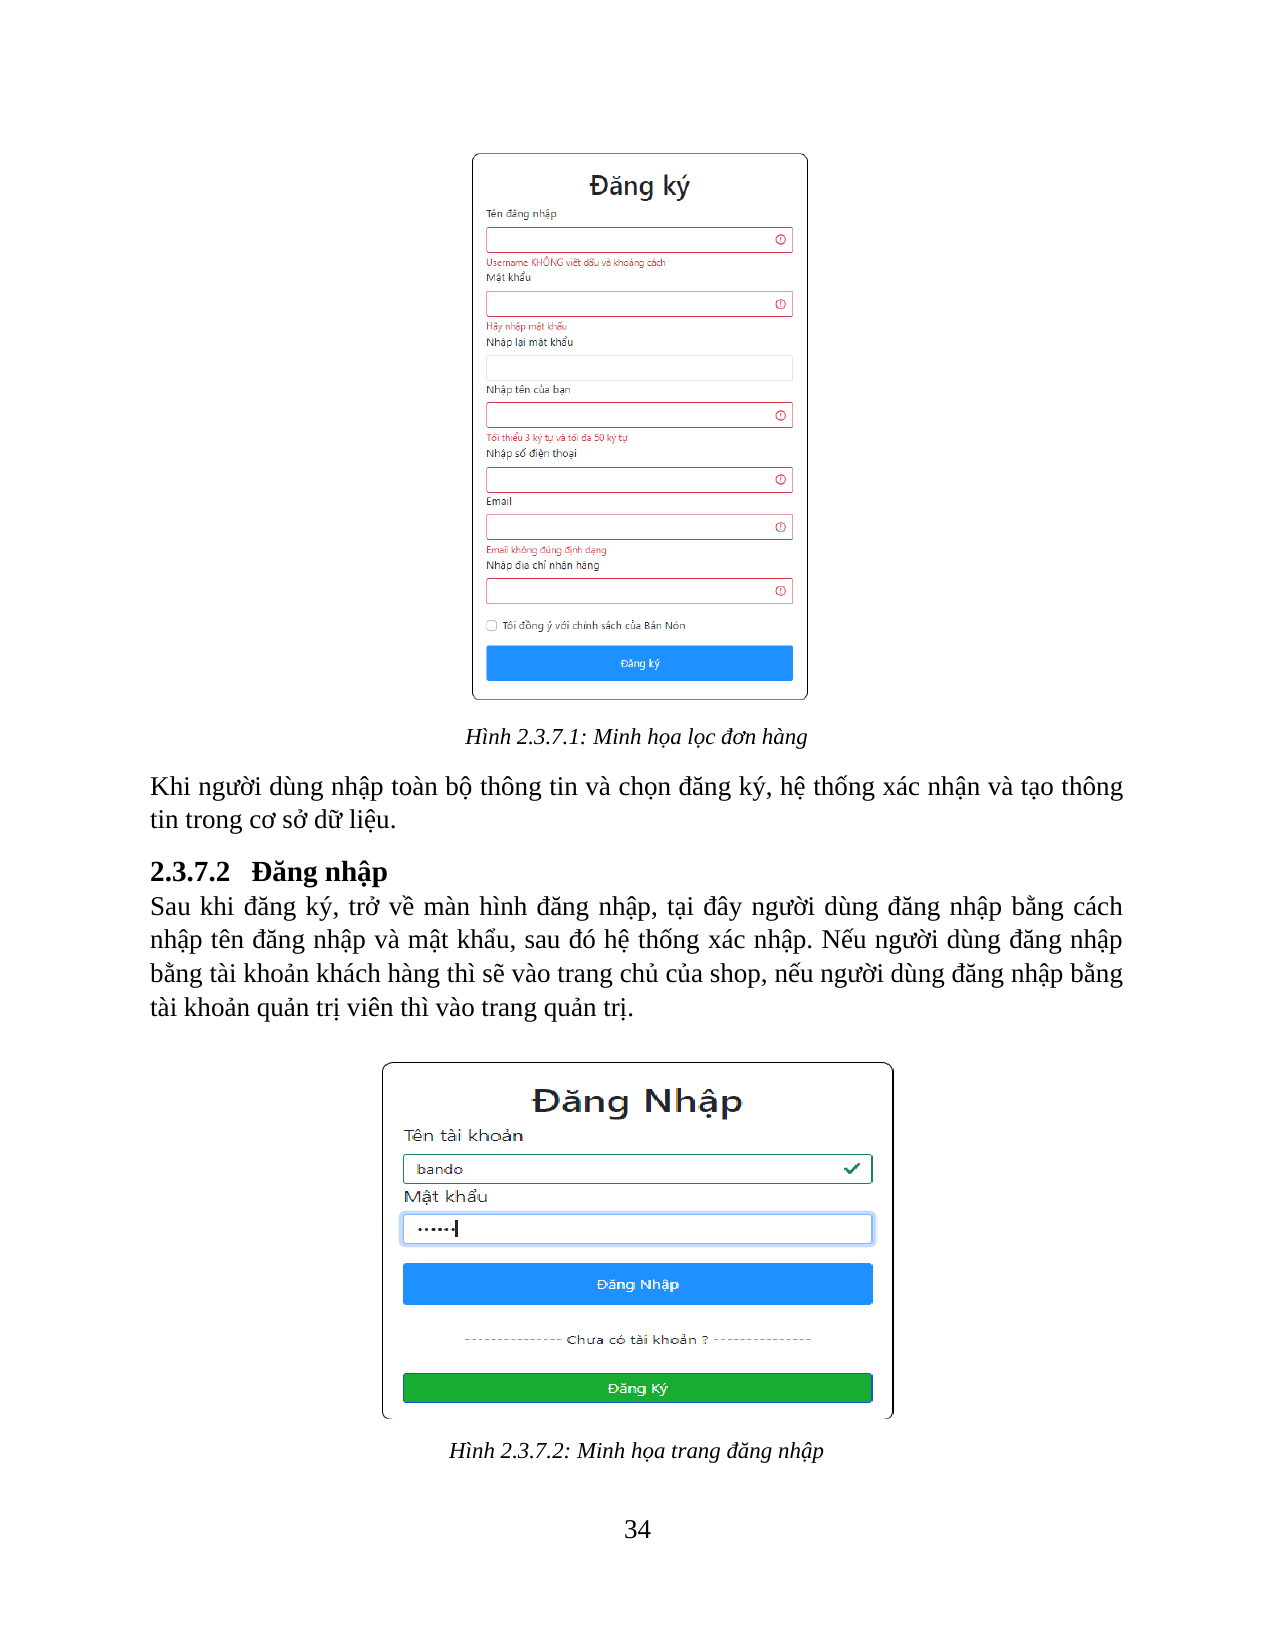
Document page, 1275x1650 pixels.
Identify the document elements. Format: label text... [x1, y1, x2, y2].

subtitle Đăng nhập [150, 854, 1125, 887]
text Hình 2.3.7.2: Minh họa trang đăng nhập [150, 1437, 1125, 1464]
picture [466, 150, 809, 704]
text Sau khi đăng ký, trở về màn hình đăng nhập, tại đây người dùng đăng nhập bằng cách nhập tên đăng nhập và mật khẩu, sau đó hệ thống xác nhập. Nếu người dùng đăng nhập bằng tài khoản khách hàng thì sẽ vào trang chủ của shop, nếu người dùng đăng nhập bằng tài khoản quản trị viên thì vào trang quản trị. [150, 890, 1125, 1022]
text Hình 2.3.7.1: Minh họa lọc đơn hàng [150, 723, 1125, 749]
picture [355, 1040, 921, 1419]
text Khi người dùng nhập toàn bộ thông tin và chọn đăng ký, hệ thống xác nhận và tạo thông tin trong cơ sở dữ liệu. [150, 770, 1125, 835]
